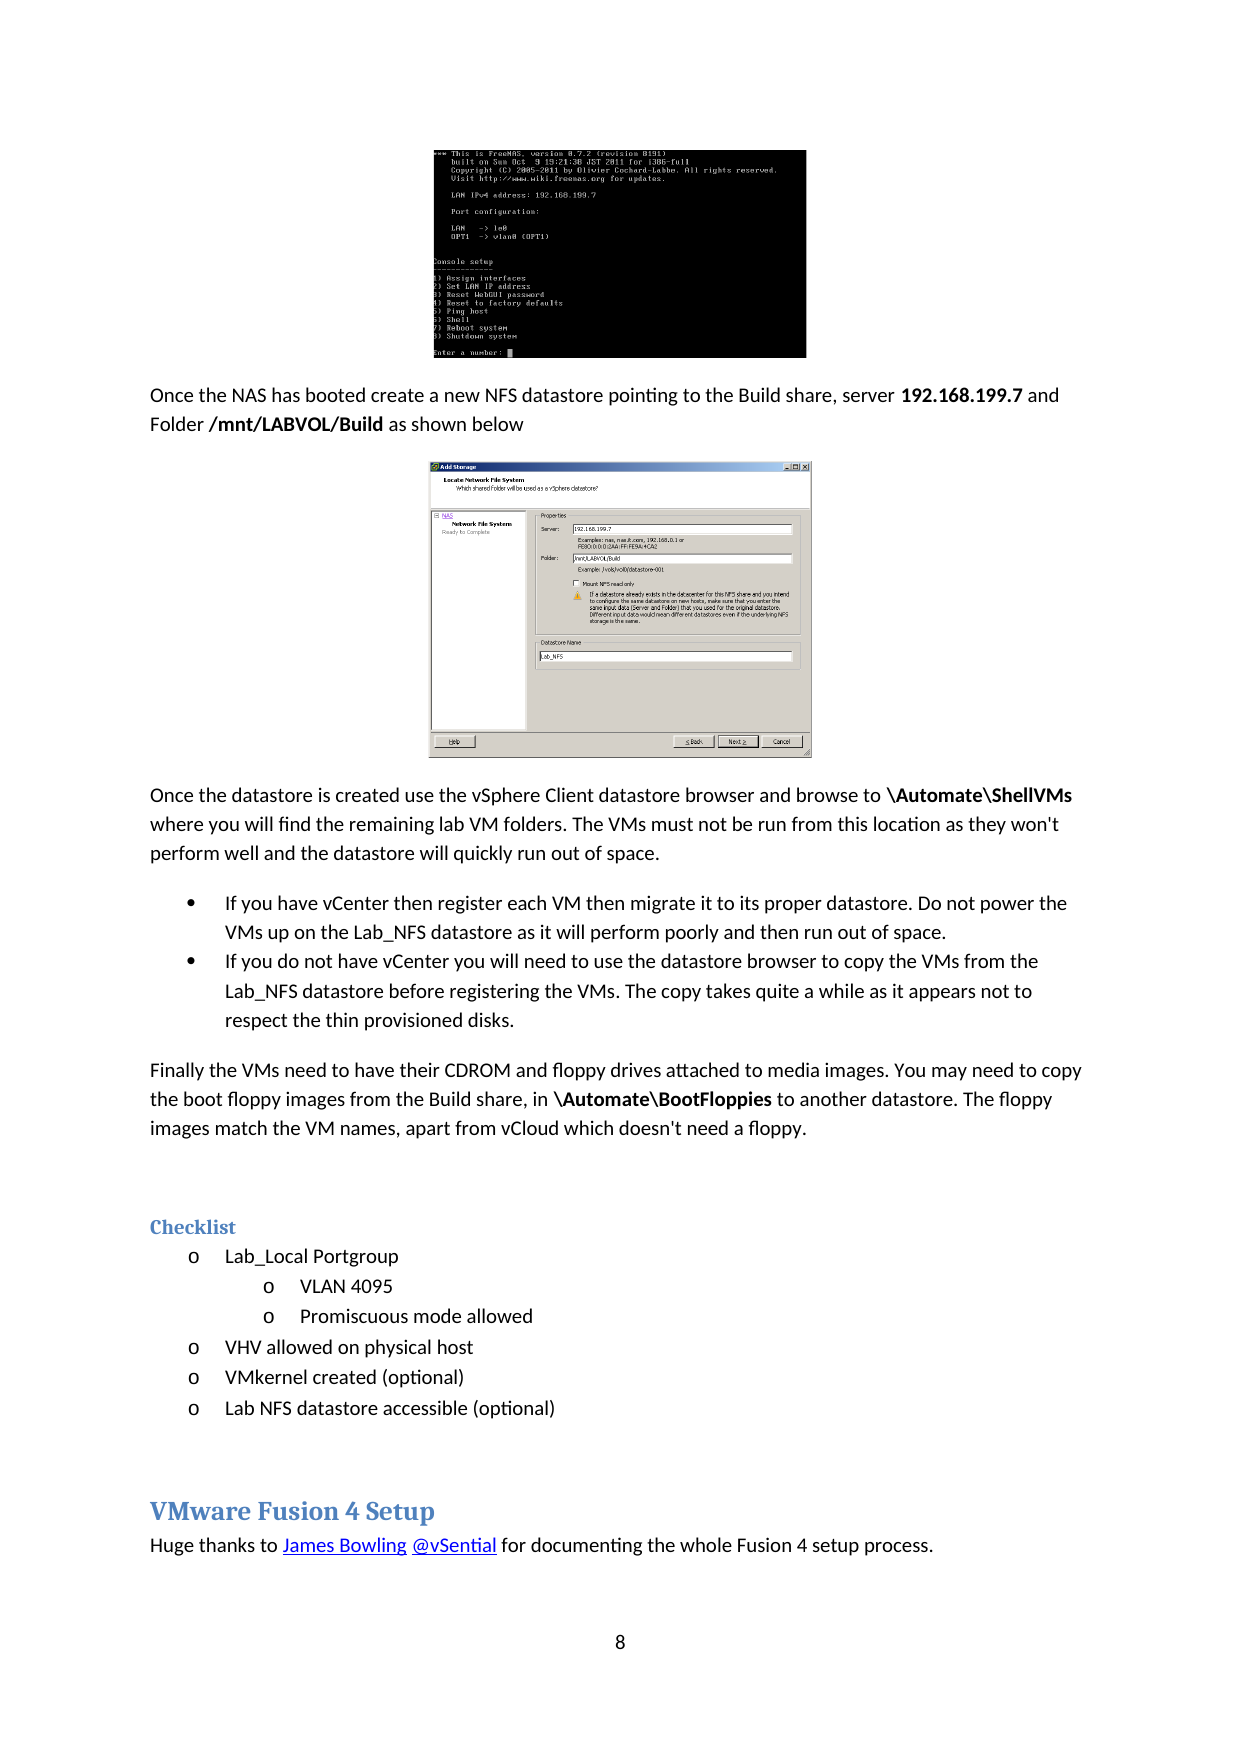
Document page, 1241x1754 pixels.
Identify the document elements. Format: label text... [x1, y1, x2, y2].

list VHV allowed on physical host [187, 1334, 1090, 1361]
picture [433, 150, 807, 358]
list Lab NFS datastore accessible (optional) [187, 1395, 1090, 1421]
picture [428, 461, 812, 758]
list If you do not have vCenter you will need to use the datastore browser to copy the VMs from the Lab_NFS datastore before registering the VMs. The copy takes quite a while as it appears not to respect the thin provisioned disks. [187, 949, 1090, 1032]
subtitle Checklist [150, 1215, 1090, 1239]
text Once the datastore is created use the vSphere Client datastore browser and browse to \Automate\ShellVMs where you will find the remaining lab VM folders. The VMs must not be run from this location as they won't perform well and the datastore will quickly run out of space. [150, 782, 1090, 866]
list If you have vCenter then register each VM then migrate it to its proper datastore. Do not power the VMs up on the Lab_NFS datastore as it will perform poorly and then run out of space. [187, 890, 1090, 945]
text Huge thanks to James Bowling @vSential for documenting the whole Fusion 4 setup process. [150, 1532, 1090, 1557]
text Once the NAS has booted create a new NFS datastore pointing to the Build share, server 192.168.199.7 and Folder /mnt/LABVOL/Build as shown below [150, 382, 1090, 436]
subtitle VMware Fusion 4 Setup [150, 1496, 1090, 1527]
list Promiscuous mode allowed [262, 1304, 1090, 1330]
list VLAN 4095 [262, 1273, 1090, 1300]
list Lab_Local Portgroup [187, 1243, 1090, 1269]
list VMkernel created (optional) [187, 1364, 1090, 1391]
text Finally the VMs need to have their CDROM and floppy drives attached to media images. You may need to copy the boot floppy images from the Build share, in \Automate\BootFloppies to another datastore. The floppy images match the VM names, apart from vCloud which doesn't need a floppy. [150, 1057, 1090, 1141]
